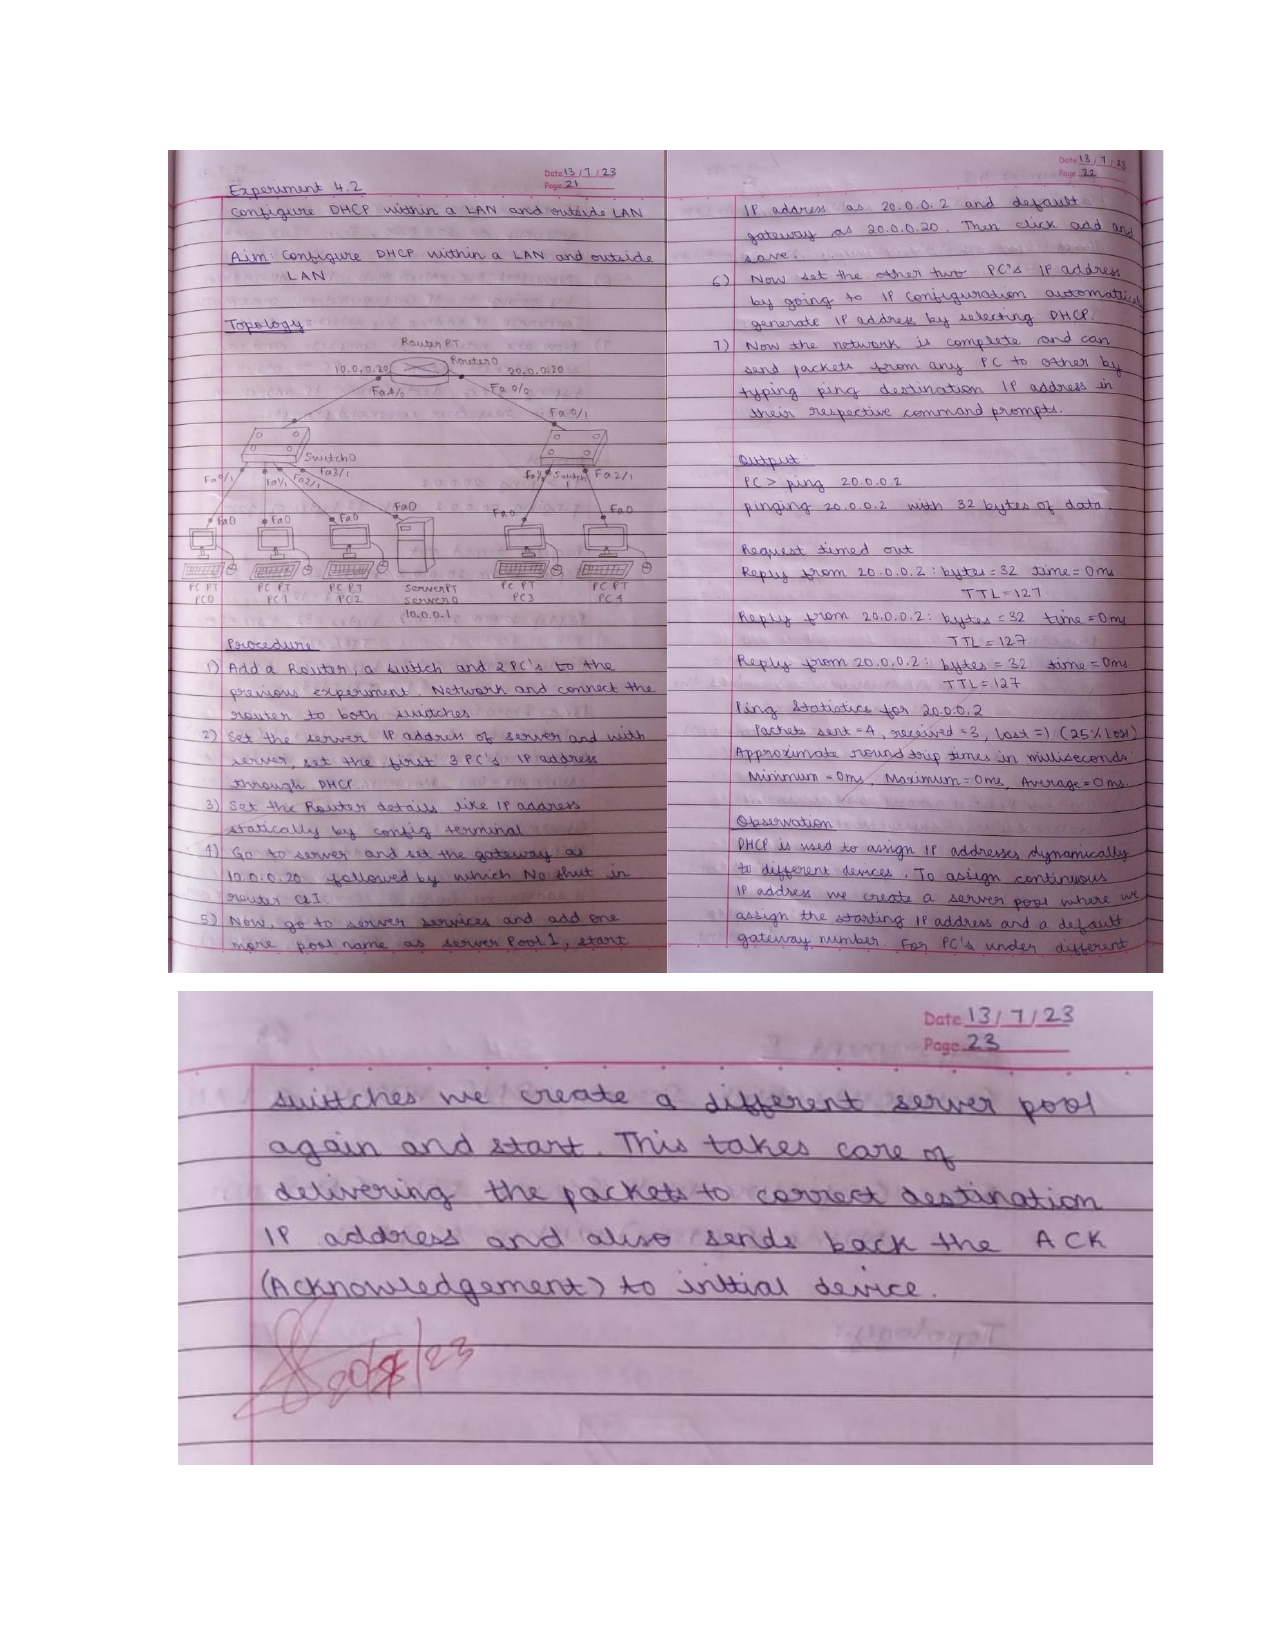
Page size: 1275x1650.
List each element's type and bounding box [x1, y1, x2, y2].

picture [168, 150, 1164, 973]
picture [178, 991, 1154, 1465]
